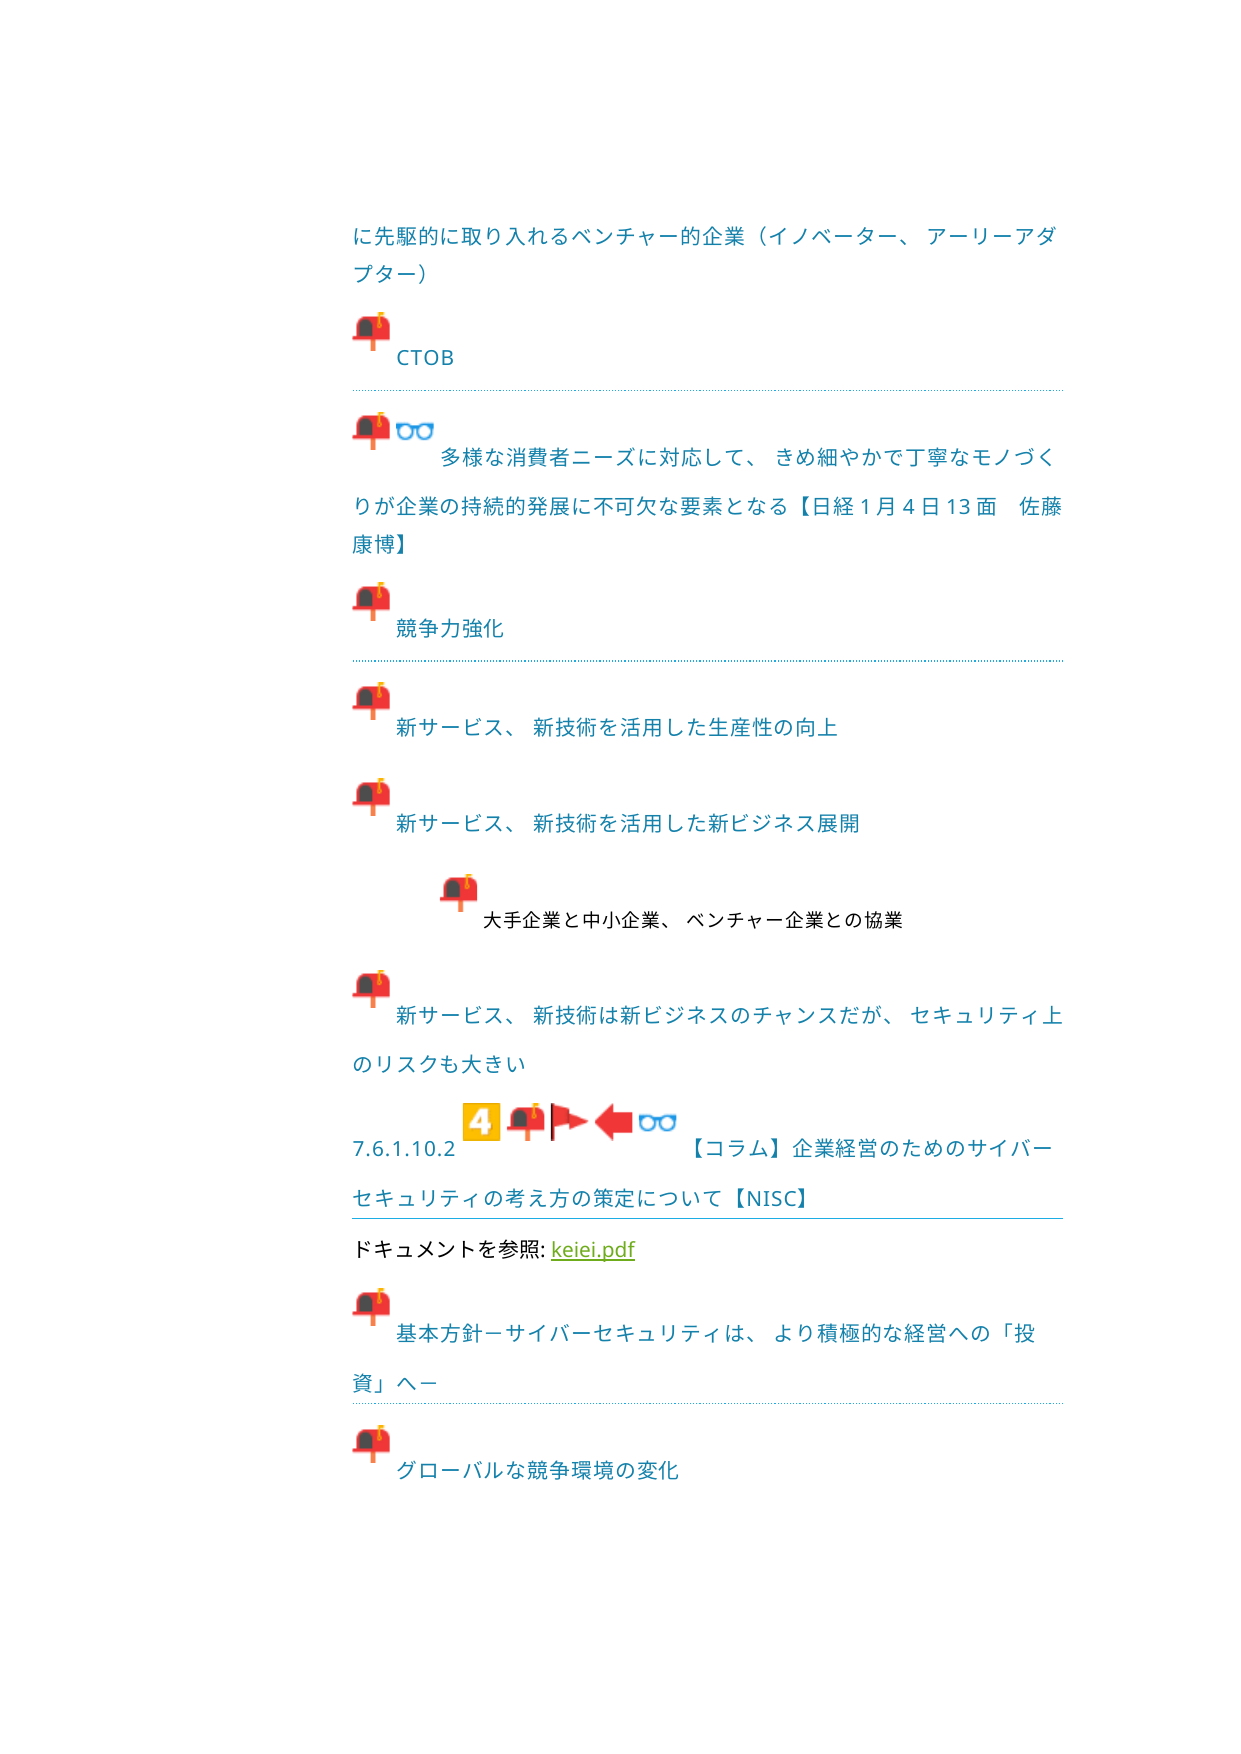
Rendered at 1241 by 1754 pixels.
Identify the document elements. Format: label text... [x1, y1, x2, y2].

text 大手企業と中小企業、 ベンチャー企業との協業 [440, 874, 1063, 949]
picture [550, 1103, 589, 1141]
picture [594, 1103, 633, 1141]
text 【コラム】企業経営のためのサイバーセキュリティの考え方の策定について【NISC】 [352, 1103, 1063, 1218]
text ドキュメントを参照: keiei.pdf [352, 1230, 1063, 1267]
picture [352, 582, 390, 621]
text 新サービス、 新技術を活用した生産性の向上 [352, 682, 1063, 757]
text 多様な消費者ニーズに対応して、 きめ細やかで丁寧なモノづくりが企業の持続的発展に不可欠な要素となる【日経1月4日13面 佐藤康博】 [352, 412, 1063, 562]
picture [352, 1425, 390, 1463]
text 新サービス、 新技術は新ビジネスのチャンスだが、 セキュリティ上のリスクも大きい [352, 970, 1063, 1082]
picture [462, 1103, 501, 1141]
text 基本方針－サイバーセキュリティは、 より積極的な経営への「投資」へ－ [352, 1288, 1063, 1404]
picture [396, 412, 434, 450]
picture [352, 778, 390, 816]
text グローバルな競争環境の変化 [352, 1425, 1063, 1500]
picture [352, 412, 390, 450]
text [352, 217, 1063, 292]
picture [506, 1103, 545, 1141]
text 新サービス、 新技術を活用した新ビジネス展開 [352, 778, 1063, 853]
picture [439, 874, 478, 912]
text CtoB [352, 313, 1063, 391]
picture [352, 1288, 390, 1326]
picture [352, 970, 390, 1008]
picture [352, 312, 390, 351]
text 競争力強化 [352, 583, 1063, 662]
picture [638, 1103, 677, 1141]
picture [352, 682, 390, 720]
